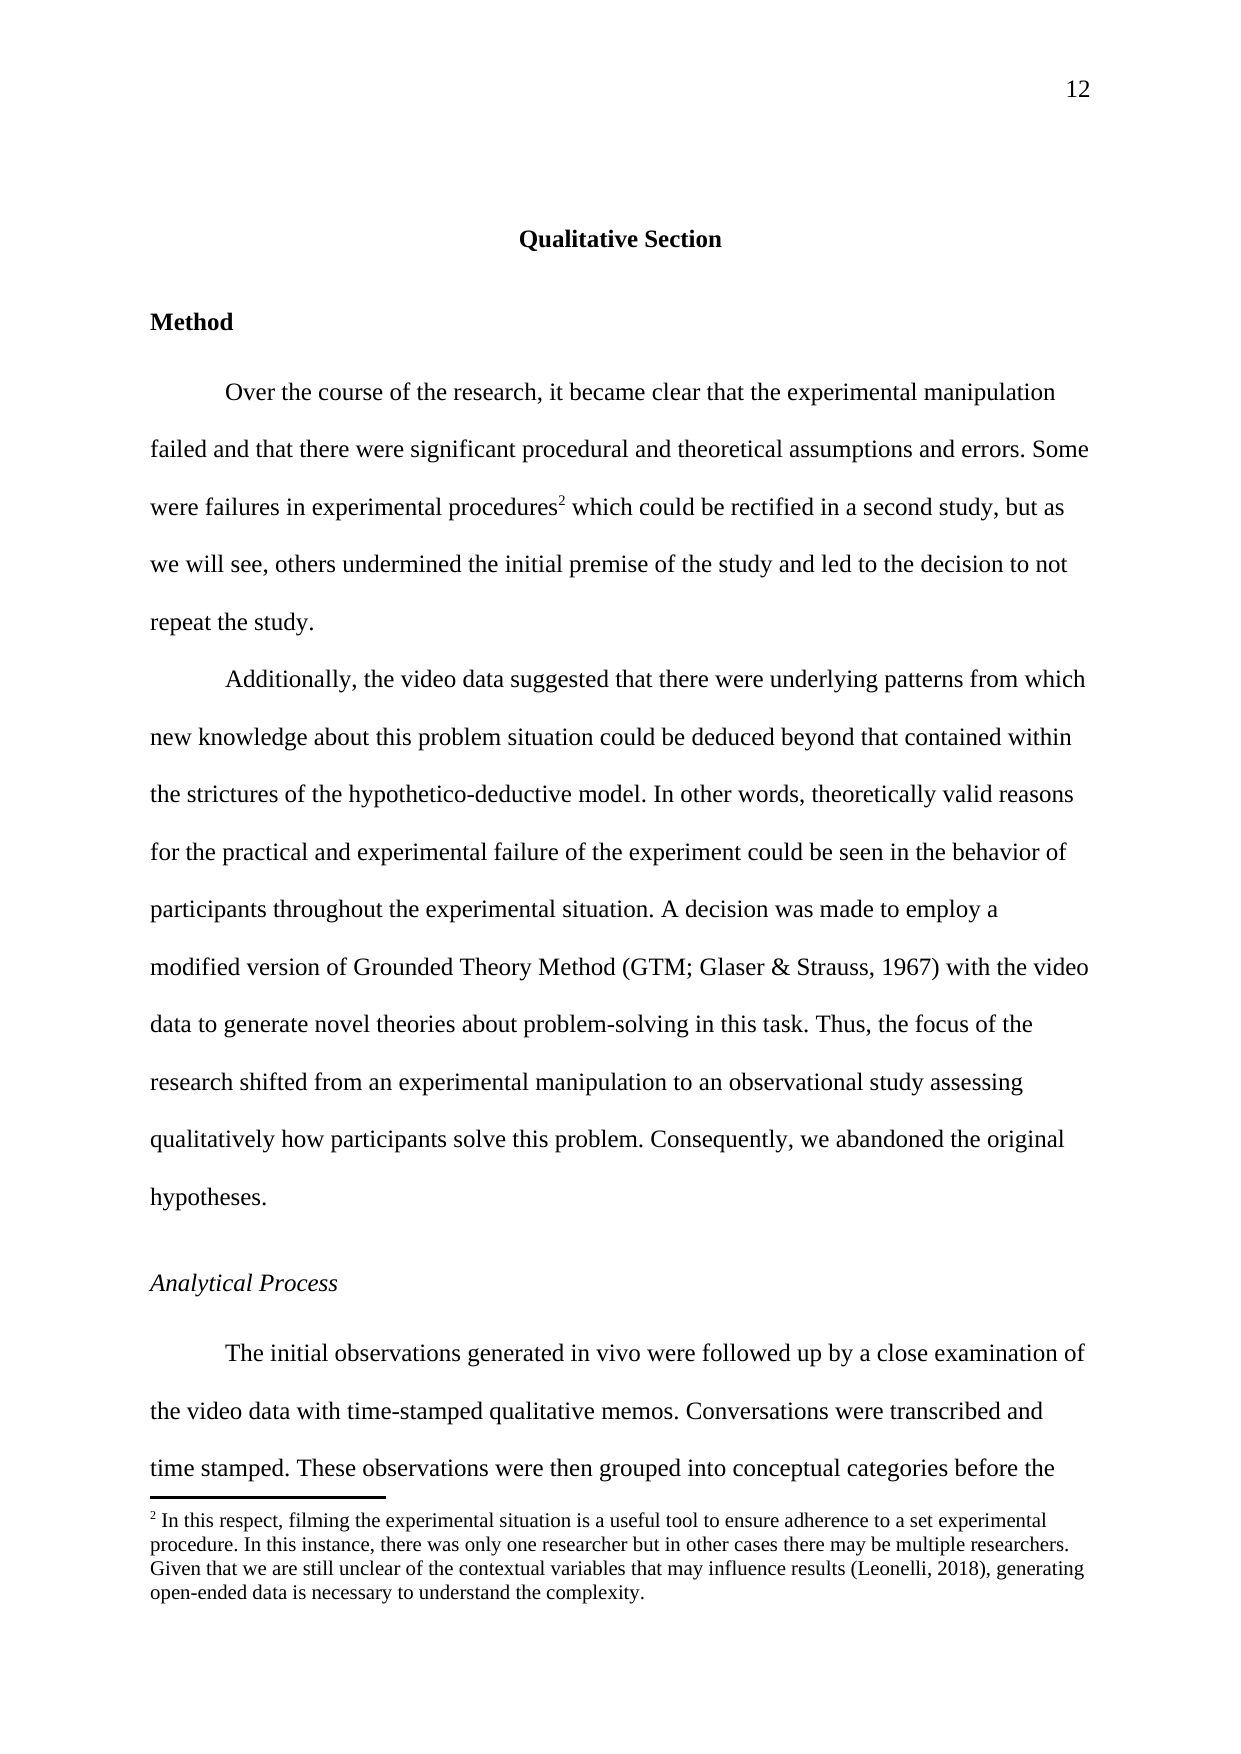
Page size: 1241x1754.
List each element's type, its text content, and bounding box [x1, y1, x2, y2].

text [150, 1338, 1090, 1482]
text Over the course of the research, it became clear that the experimental manipulation failed and that there were significant procedural and theoretical assumptions and errors. Some were failures in experimental procedures which could be rectified in a second study, but as we will see, others undermined the initial premise of the study and led to the decision to not repeat the study. [150, 377, 1090, 635]
subtitle Qualitative Section [150, 224, 1090, 253]
subtitle Analytical Process [150, 1268, 1090, 1297]
subtitle Method [150, 307, 1090, 335]
text Additionally, the video data suggested that there were underlying patterns from which new knowledge about this problem situation could be deduced beyond that contained within the strictures of the hypothetico-deductive model. In other words, theoretically valid reasons for the practical and experimental failure of the experiment could be seen in the behavior of participants throughout the experimental situation. A decision was made to employ a modified version of Grounded Theory Method (GTM; Glaser & Strauss, 1967) with the video data to generate novel theories about problem-solving in this task. Thus, the focus of the research shifted from an experimental manipulation to an observational study assessing qualitatively how participants solve this problem. Consequently, we abandoned the original hypotheses. [150, 664, 1090, 1210]
